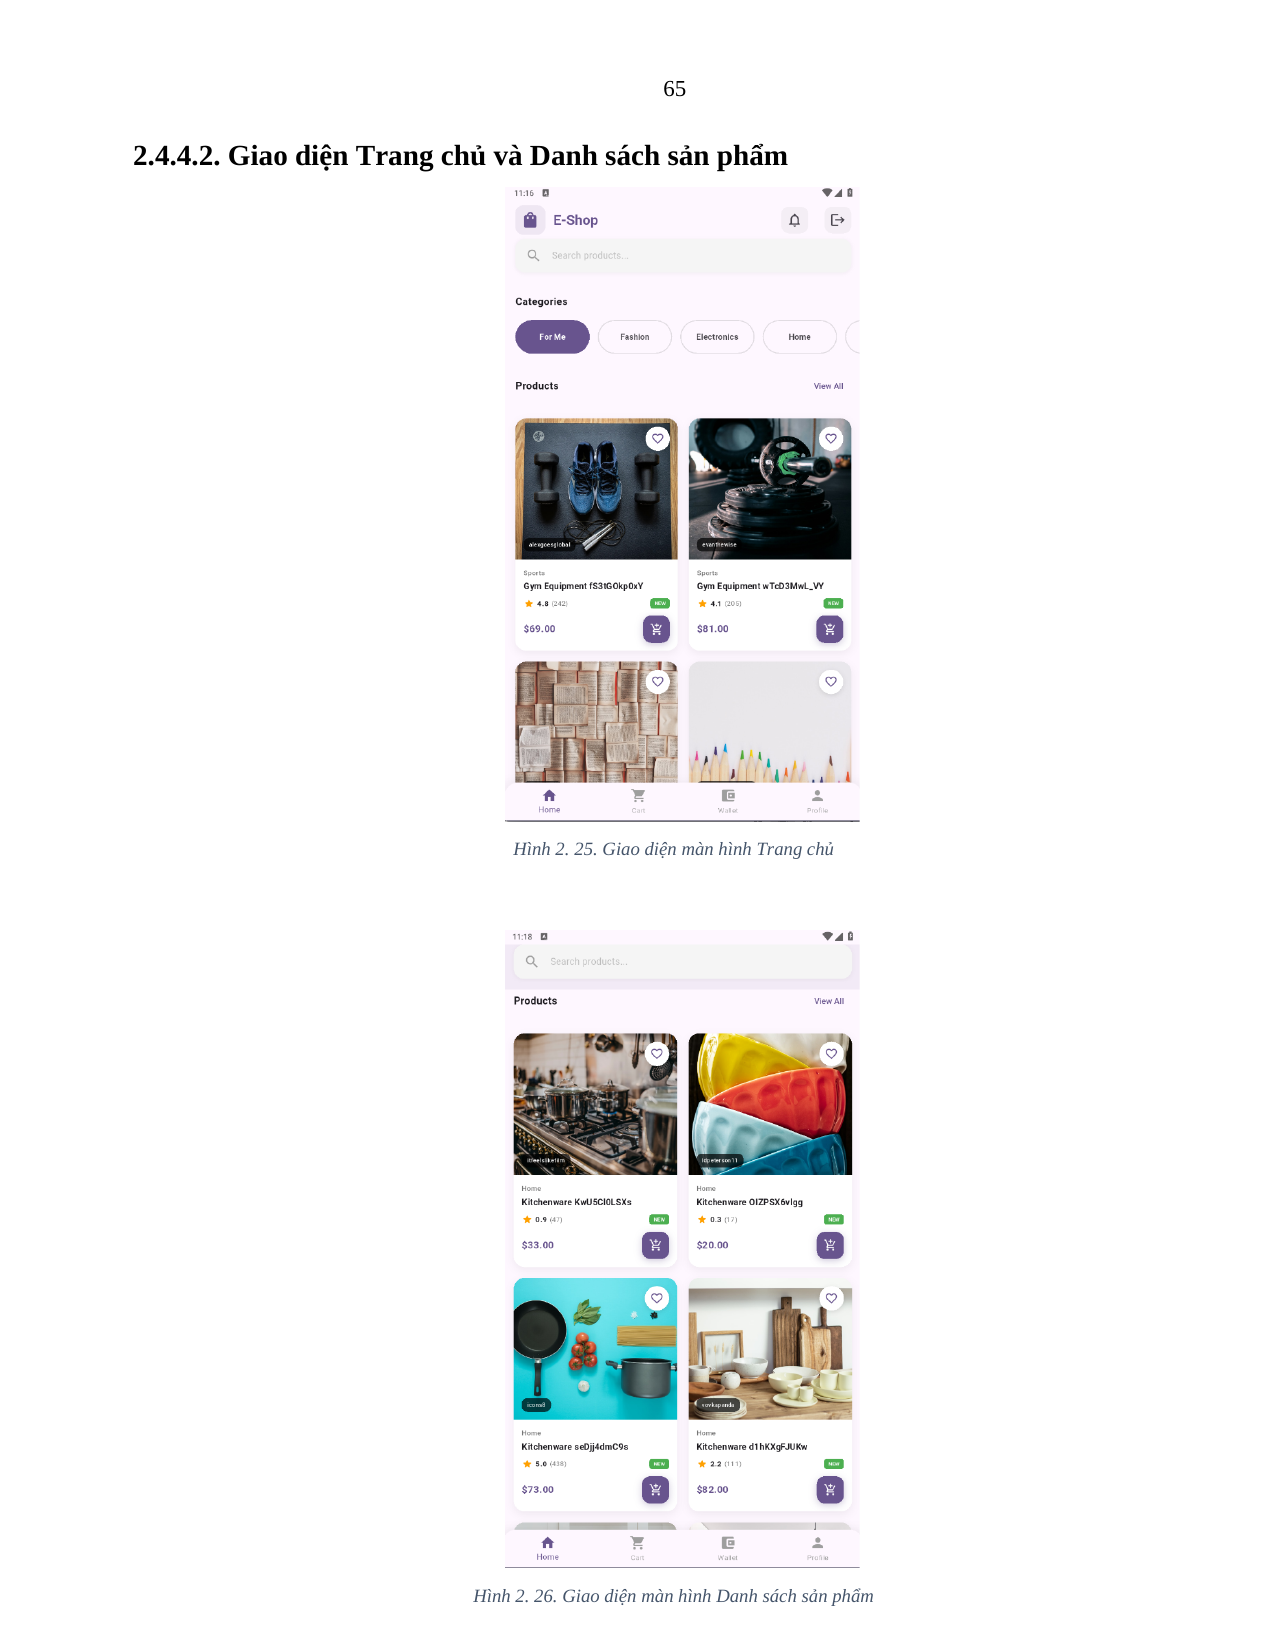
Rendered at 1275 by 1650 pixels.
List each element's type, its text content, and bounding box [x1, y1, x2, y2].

text Hình 2. 26. Giao diện màn hình Danh sách sản phẩm [133, 1585, 1216, 1606]
text Hình 2. 25. Giao diện màn hình Trang chủ [133, 838, 1216, 859]
picture [505, 187, 860, 822]
picture [505, 930, 860, 1568]
text 2.4.4.2. Giao diện Trang chủ và Danh sách sản phẩm [133, 138, 1216, 171]
